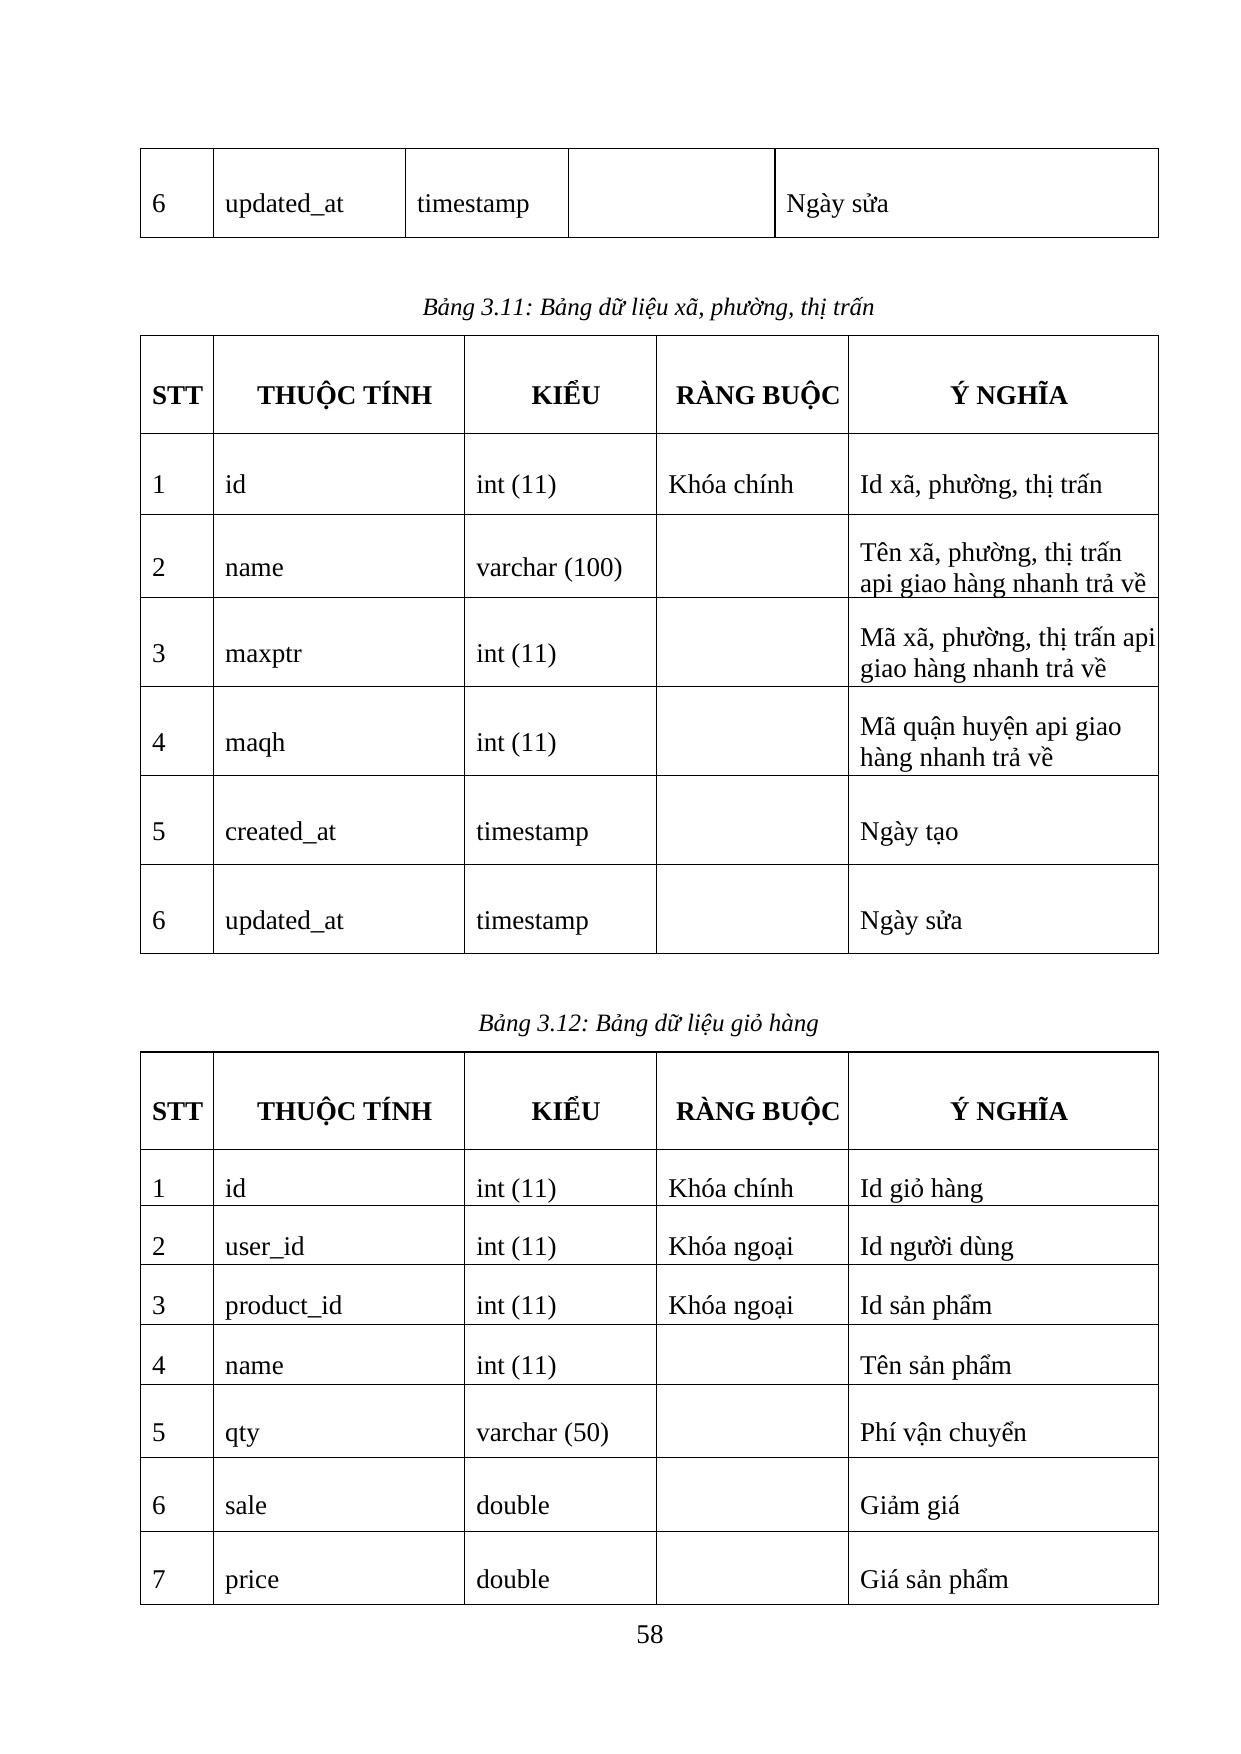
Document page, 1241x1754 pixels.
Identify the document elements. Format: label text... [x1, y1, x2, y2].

table_cell Ngày tạo [849, 776, 1158, 864]
table_cell int (11) [465, 1150, 656, 1204]
table_cell [657, 1532, 848, 1604]
table_cell 7 [141, 1532, 213, 1604]
table_cell Khóa ngoại [657, 1265, 848, 1324]
table_cell int (11) [465, 598, 656, 686]
table_cell timestamp [465, 865, 656, 953]
table_cell 6 [141, 149, 213, 237]
table_cell Giá sản phẩm [849, 1532, 1158, 1604]
table_header Ý NGHĨA [849, 336, 1158, 432]
table_cell timestamp [465, 776, 656, 864]
table_cell int (11) [465, 1265, 656, 1324]
table_cell id [214, 1150, 464, 1204]
table_cell [657, 1458, 848, 1531]
table_cell [657, 598, 848, 686]
table_cell [657, 865, 848, 953]
table_cell 2 [141, 1206, 213, 1264]
table_cell timestamp [406, 149, 568, 237]
table_cell Mã quận huyện api giao hàng nhanh trả về [849, 687, 1158, 775]
table_cell 1 [141, 434, 213, 514]
table_cell id [214, 434, 464, 514]
table_header KIỂU [465, 336, 656, 432]
table_cell varchar (100) [465, 515, 656, 597]
text Bảng 3.11: Bảng dữ liệu xã, phường, thị trấn [177, 292, 1122, 321]
table_cell [657, 1325, 848, 1383]
table_cell Ngày sửa [849, 865, 1158, 953]
table_cell name [214, 515, 464, 597]
table_cell int (11) [465, 1325, 656, 1383]
table_cell [657, 687, 848, 775]
table_cell 5 [141, 1385, 213, 1457]
table_cell Mã xã, phường, thị trấn api giao hàng nhanh trả về [849, 598, 1158, 686]
table_cell 6 [141, 1458, 213, 1531]
table_cell Tên xã, phường, thị trấn api giao hàng nhanh trả về [849, 515, 1158, 597]
table_cell 6 [141, 865, 213, 953]
table_cell 4 [141, 687, 213, 775]
table_cell 5 [141, 776, 213, 864]
table_cell Khóa ngoại [657, 1206, 848, 1264]
table_header RÀNG BUỘC [657, 336, 848, 432]
table_cell product_id [214, 1265, 464, 1324]
table_header THUỘC TÍNH [214, 336, 464, 432]
table_cell maqh [214, 687, 464, 775]
text Bảng 3.12: Bảng dữ liệu giỏ hàng [177, 1008, 1122, 1037]
table_cell sale [214, 1458, 464, 1531]
table_cell varchar (50) [465, 1385, 656, 1457]
table_cell Phí vận chuyển [849, 1385, 1158, 1457]
table_cell updated_at [214, 149, 405, 237]
table_header THUỘC TÍNH [214, 1053, 464, 1149]
table_cell [657, 1385, 848, 1457]
table_cell [657, 776, 848, 864]
table_cell int (11) [465, 434, 656, 514]
table_cell user_id [214, 1206, 464, 1264]
table_cell created_at [214, 776, 464, 864]
table_cell Khóa chính [657, 1150, 848, 1204]
table_cell Giảm giá [849, 1458, 1158, 1531]
table_cell int (11) [465, 687, 656, 775]
table_cell Id người dùng [849, 1206, 1158, 1264]
table_header Ý NGHĨA [849, 1053, 1158, 1149]
table_cell Id giỏ hàng [849, 1150, 1158, 1204]
table_cell updated_at [214, 865, 464, 953]
table_cell 4 [141, 1325, 213, 1383]
table_cell int (11) [465, 1206, 656, 1264]
table_header KIỂU [465, 1053, 656, 1149]
table_cell maxptr [214, 598, 464, 686]
table_cell 3 [141, 1265, 213, 1324]
table_cell Ngày sửa [776, 149, 1158, 237]
table_cell double [465, 1458, 656, 1531]
table_cell Id sản phẩm [849, 1265, 1158, 1324]
table_cell Id xã, phường, thị trấn [849, 434, 1158, 514]
table_cell Khóa chính [657, 434, 848, 514]
table_cell 2 [141, 515, 213, 597]
table_cell price [214, 1532, 464, 1604]
table_cell 3 [141, 598, 213, 686]
table_cell double [465, 1532, 656, 1604]
table_header RÀNG BUỘC [657, 1053, 848, 1149]
table_header STT [141, 1053, 213, 1149]
table_cell [657, 515, 848, 597]
table_cell 1 [141, 1150, 213, 1204]
table_cell [569, 149, 774, 237]
table_cell name [214, 1325, 464, 1383]
table_header STT [141, 336, 213, 432]
table_cell Tên sản phẩm [849, 1325, 1158, 1383]
table_cell qty [214, 1385, 464, 1457]
